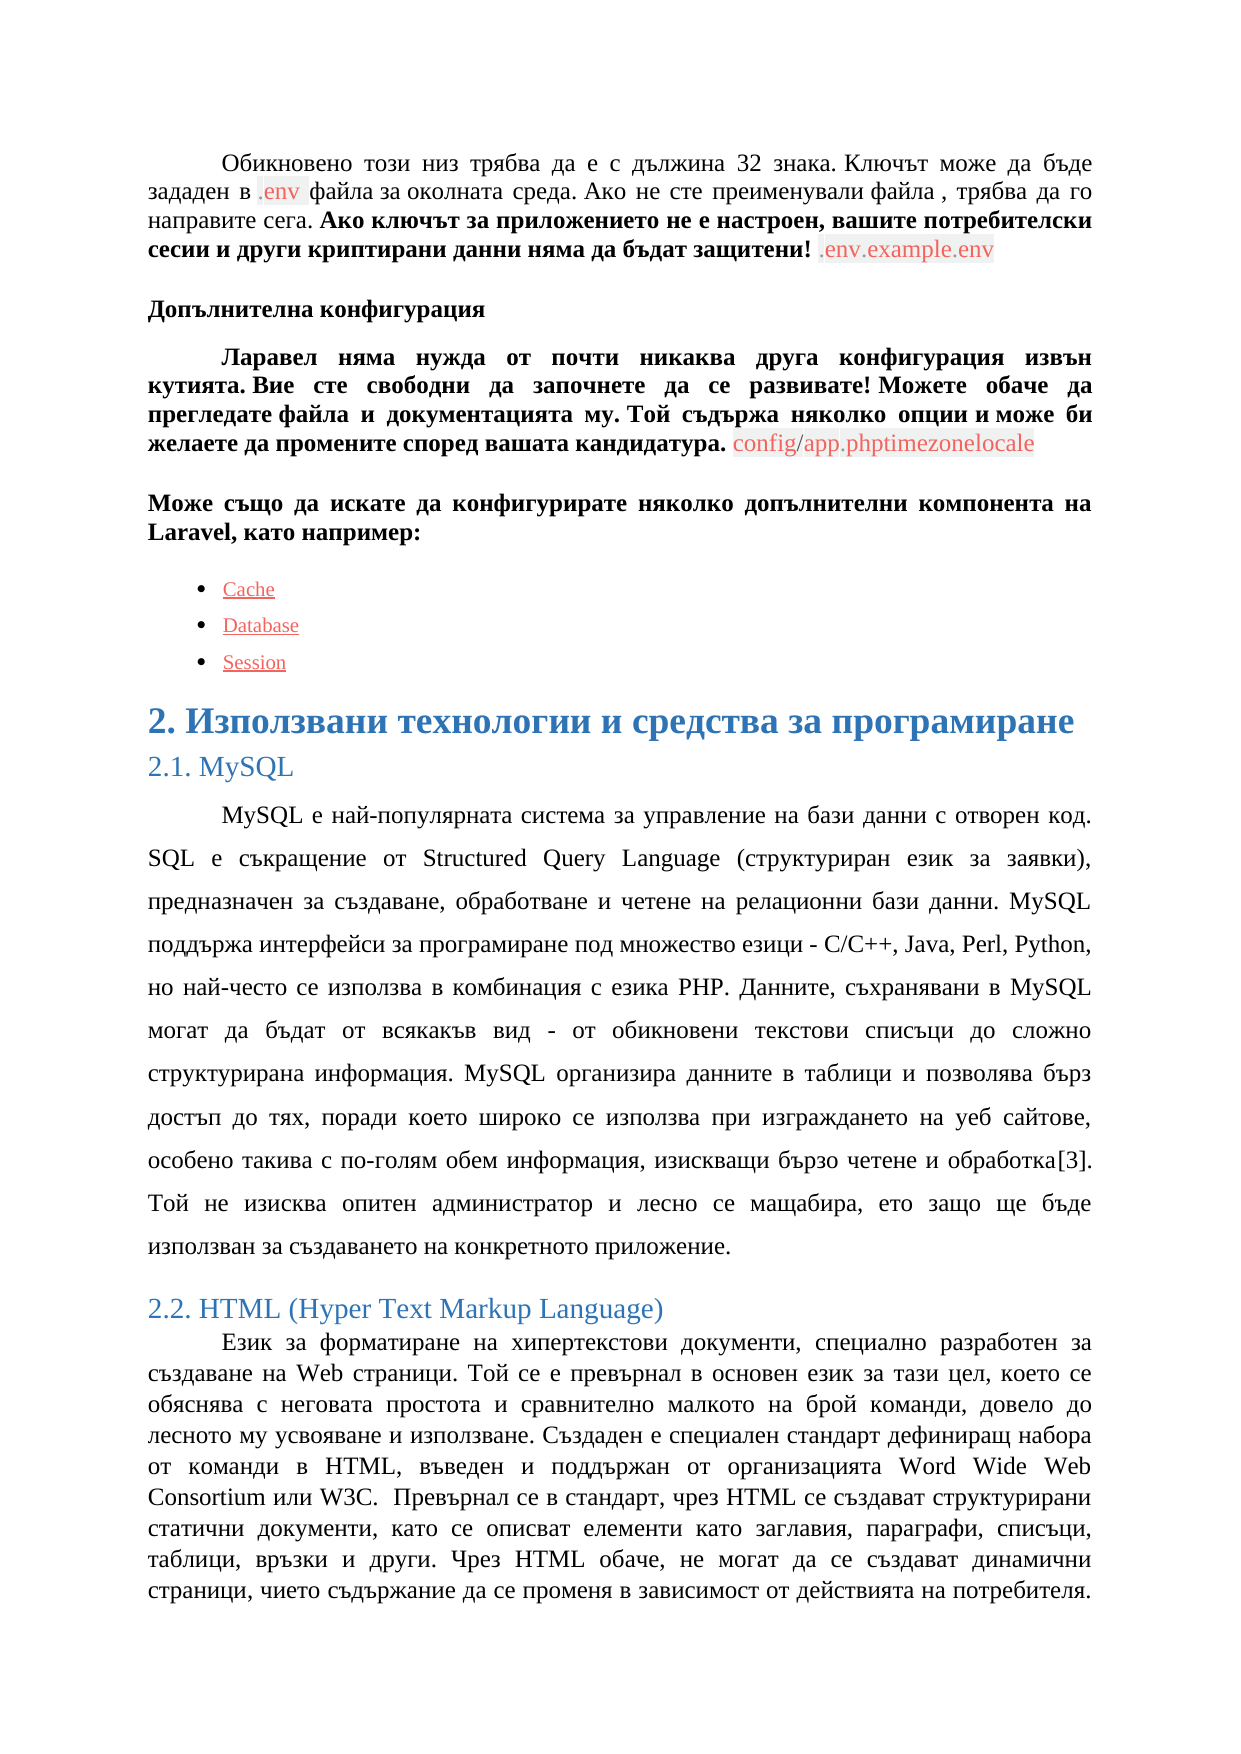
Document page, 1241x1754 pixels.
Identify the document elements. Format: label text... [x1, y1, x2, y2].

text Обикновено този низ трябва да е с дължина 32 знака. Ключът може да бъде зададен в .env файла за околната среда. Ако не сте преименували файла , трябва да го направите сега. Ако ключът за приложението не е настроен, вашите потребителски сесии и други криптирани данни няма да бъдат защитени! .env.example.env [148, 148, 1093, 263]
text Може също да искате да конфигурирате няколко допълнителни компонента на Laravel, като например: [148, 488, 1093, 545]
list Database [198, 613, 1080, 637]
text MySQL е най-популярната система за управление на бази данни с отворен код. SQL е съкращение от Structured Query Language (структуриран език за заявки), предназначен за създаване, обработване и четене на релационни бази данни. MySQL поддържа интерфейси за програмиране под множество езици - C/C++, Java, Perl, Python, но най-често се използва в комбинация с езика PHP. Данните, съхранявани в MySQL могат да бъдат от всякакъв вид - от обикновени текстови списъци до сложно структурирана информация. MySQL организира данните в таблици и позволява бърз достъп до тях, поради което широко се използва при изграждането на уеб сайтове, особено такива с по-голям обем информация, изискващи бързо четене и обработка[3]. Той не изисква опитен администратор и лесно се мащабира, ето защо ще бъде използван за създаването на конкретното приложение. [148, 800, 1093, 1260]
subtitle 2.1. MySQL [148, 749, 1093, 783]
text Ларавел няма нужда от почти никаква друга конфигурация извън кутията. Вие сте свободни да започнете да се развивате! Можете обаче да прегледате файла и документацията му. Той съдържа няколко опции и може би желаете да промените според вашата кандидатура. config/app.phptimezonelocale [148, 342, 1093, 457]
list Session [198, 650, 1080, 674]
subtitle 2.2. HTML (Hyper Text Markup Language) [148, 1291, 1093, 1324]
subtitle 2. Използвани технологии и средства за програмиране [148, 699, 1093, 742]
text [148, 1327, 1093, 1604]
list Cache [198, 577, 1080, 601]
text Допълнителна конфигурация [148, 294, 1093, 323]
